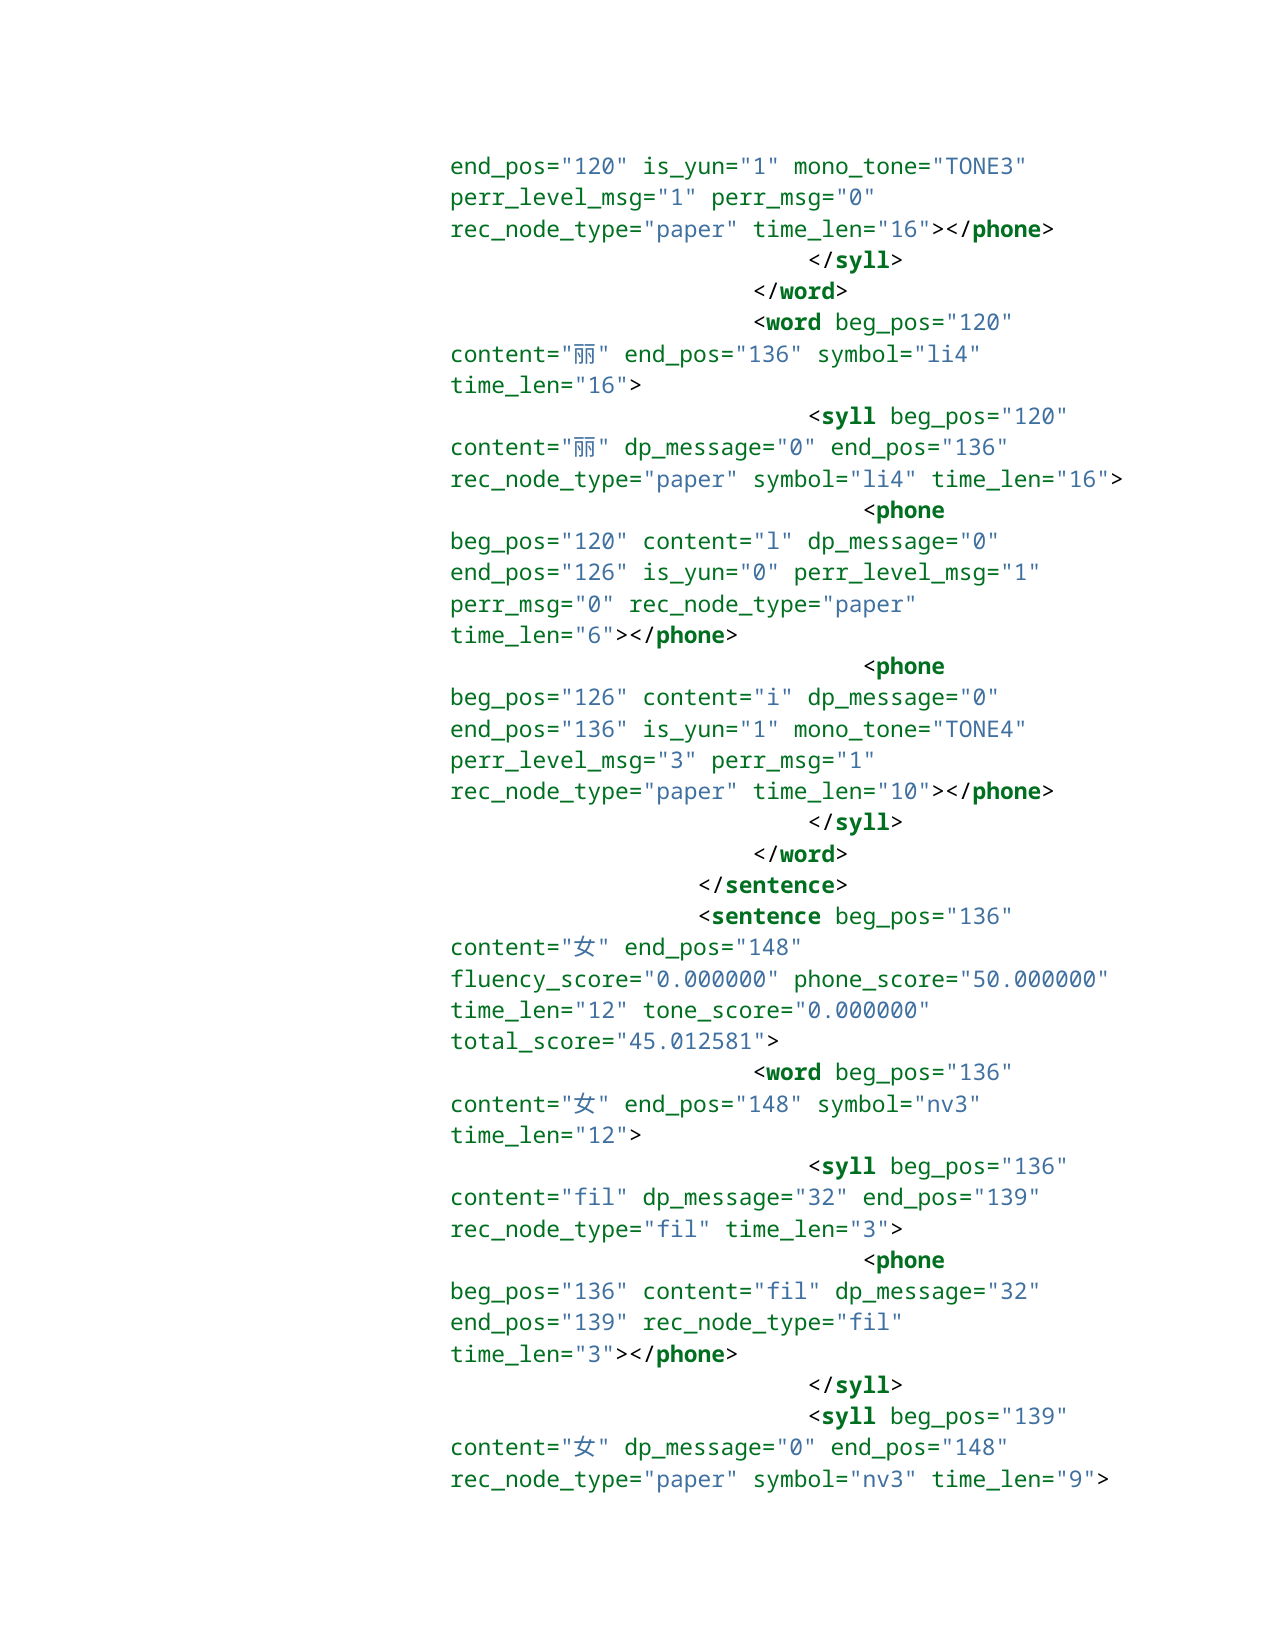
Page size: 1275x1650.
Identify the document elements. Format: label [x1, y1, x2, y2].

list [400, 150, 1125, 1494]
